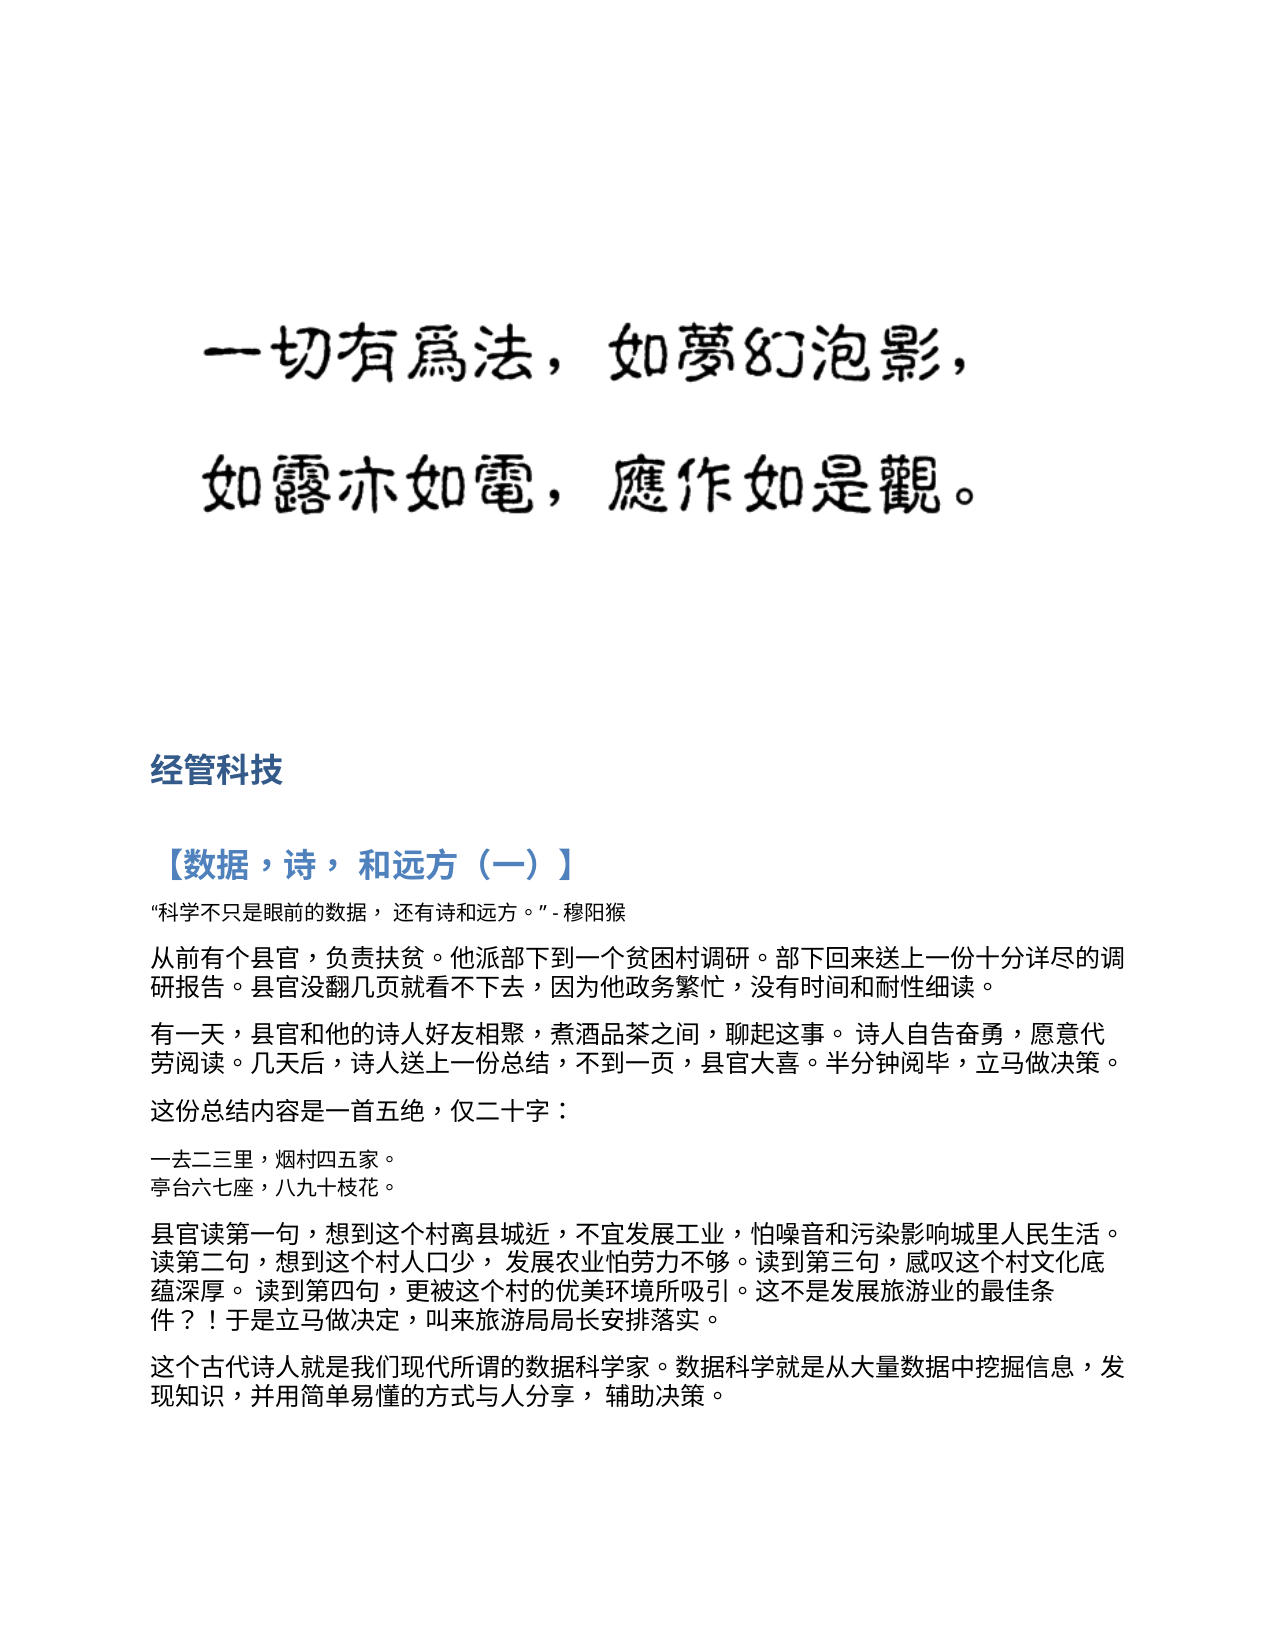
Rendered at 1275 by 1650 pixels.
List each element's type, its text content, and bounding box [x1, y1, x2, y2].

subtitle 【数据，诗， 和远方（一）】 [150, 842, 1125, 887]
picture [168, 150, 1044, 697]
text 这个古代诗人就是我们现代所谓的数据科学家。数据科学就是从大量数据中挖掘信息，发现知识，并用简单易懂的方式与人分享， 辅助决策。 [150, 1354, 1125, 1412]
text 从前有个县官，负责扶贫。他派部下到一个贫困村调研。部下回来送上一份十分详尽的调研报告。县官没翻几页就看不下去，因为他政务繁忙，没有时间和耐性细读。 [150, 945, 1125, 1002]
text “科学不只是眼前的数据， 还有诗和远方。” - 穆阳猴 [150, 898, 1125, 926]
subtitle 经管科技 [150, 747, 1125, 792]
text 有一天，县官和他的诗人好友相聚，煮酒品茶之间，聊起这事。 诗人自告奋勇，愿意代劳阅读。几天后，诗人送上一份总结，不到一页，县官大喜。半分钟阅毕，立马做决策。 [150, 1021, 1125, 1079]
text 这份总结内容是一首五绝，仅二十字： [150, 1097, 1125, 1126]
text 县官读第一句，想到这个村离县城近，不宜发展工业，怕噪音和污染影响城里人民生活。读第二句，想到这个村人口少， 发展农业怕劳力不够。读到第三句，感叹这个村文化底蕴深厚。 读到第四句，更被这个村的优美环境所吸引。这不是发展旅游业的最佳条件？！于是立马做决定，叫来旅游局局长安排落实。 [150, 1221, 1125, 1336]
text 一去二三里，烟村四五家。 亭台六七座，八九十枝花。 [150, 1145, 1125, 1202]
